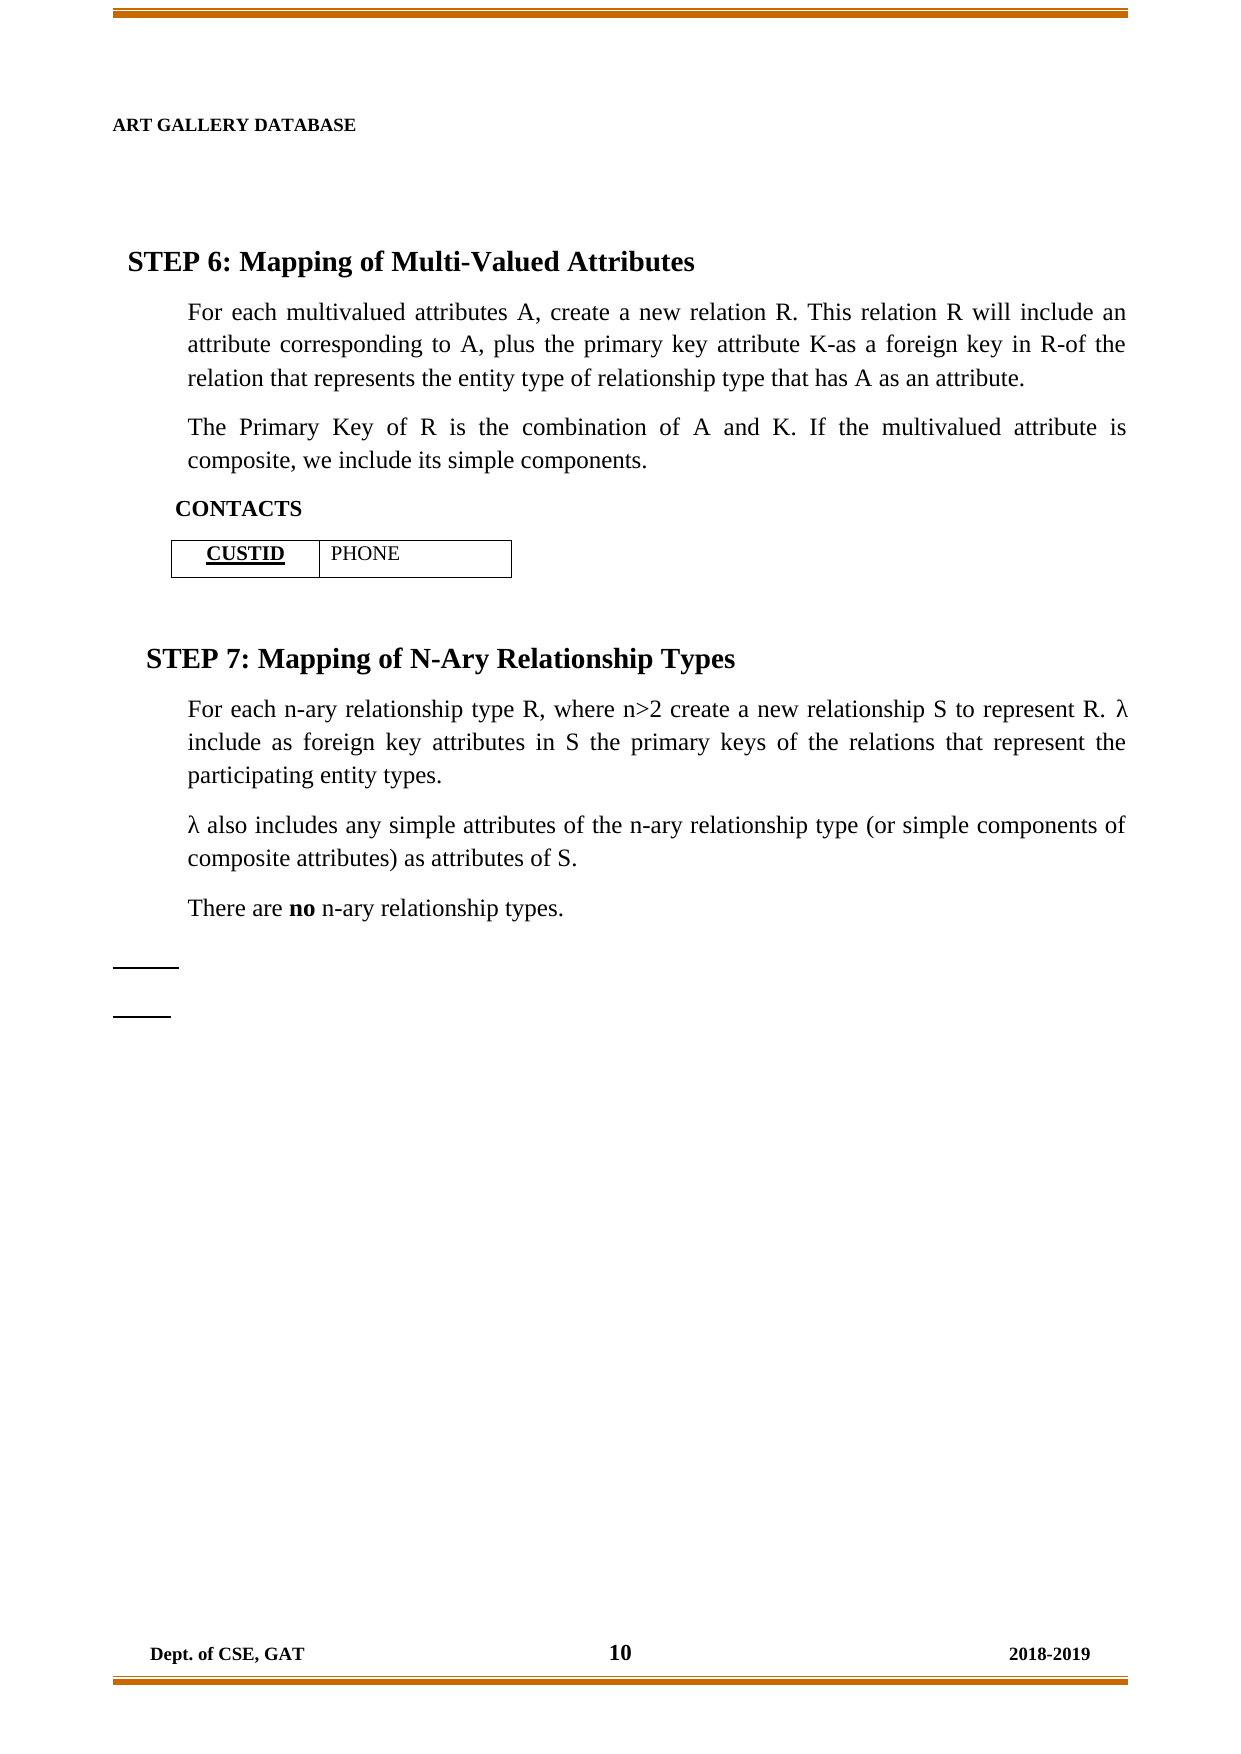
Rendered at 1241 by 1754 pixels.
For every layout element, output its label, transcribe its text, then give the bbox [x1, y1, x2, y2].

text λ also includes any simple attributes of the n-ary relationship type (or simple components of composite attributes) as attributes of S. [187, 810, 1128, 872]
text STEP 6: Mapping of Multi-Valued Attributes [127, 244, 1128, 277]
text STEP 7: Mapping of N-Ary Relationship Types [112, 641, 1128, 675]
text For each n-ary relationship type R, where n>2 create a new relationship S to represent R. λ include as foreign key attributes in S the primary keys of the relations that represent the participating entity types. [187, 694, 1128, 789]
text CONTACTS [112, 495, 1128, 521]
text For each multivalued attributes A, create a new relation R. This relation R will include an attribute corresponding to A, plus the primary key attribute K-as a foreign key in R-of the relation that represents the entity type of relationship type that has A as an attribute. [187, 297, 1128, 391]
text There are no n-ary relationship types. [187, 893, 1128, 922]
table_header PHONE [320, 541, 511, 577]
table_header CUSTID [172, 541, 319, 577]
text The Primary Key of R is the combination of A and K. If the multivalued attribute is composite, we include its simple components. [187, 412, 1128, 474]
